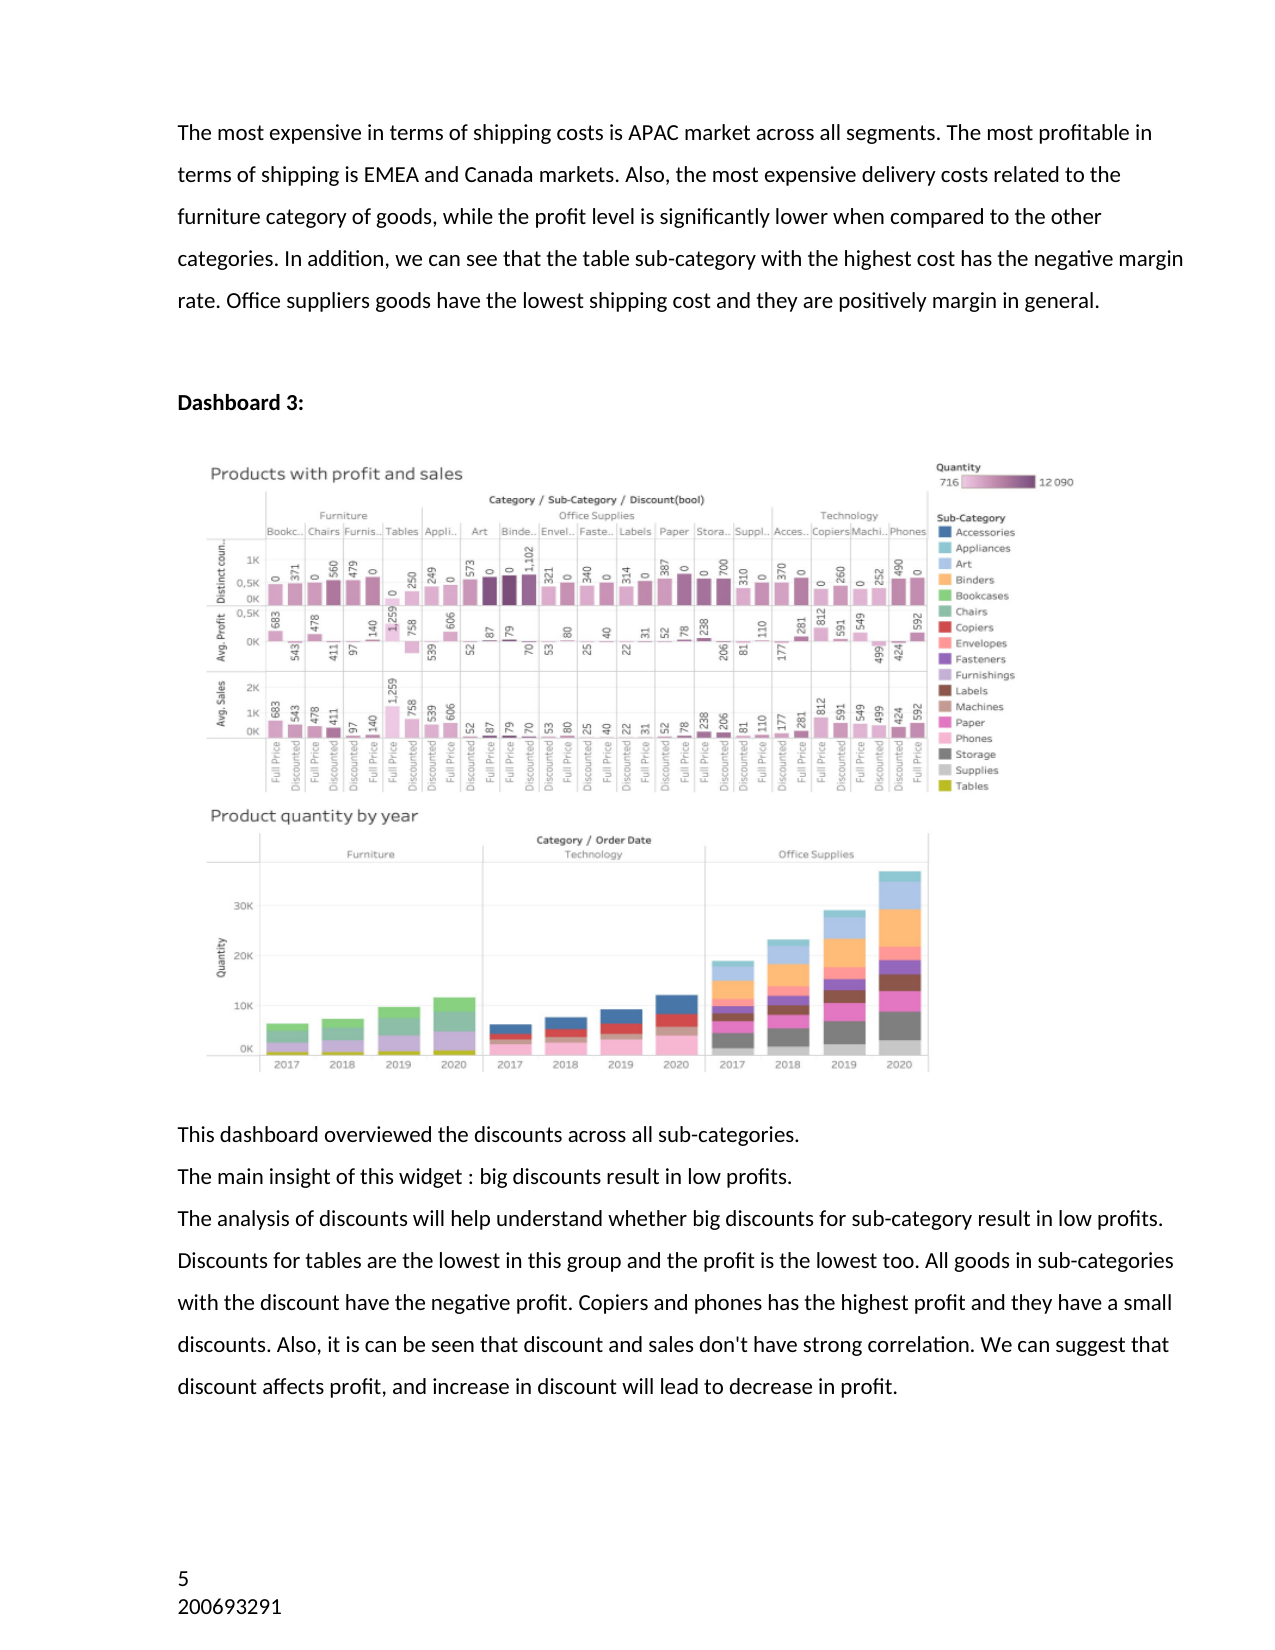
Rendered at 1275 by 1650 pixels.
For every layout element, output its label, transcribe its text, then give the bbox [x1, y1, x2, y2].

text This dashboard overviewed the discounts across all sub-categories. [177, 1120, 1186, 1148]
text The most expensive in terms of shipping costs is APAC market across all segments. The most profitable in terms of shipping is EMEA and Canada markets. Also, the most expensive delivery costs related to the furniture category of goods, while the profit level is significantly lower when compared to the other categories. In addition, we can see that the table sub-category with the highest cost has the negative margin rate. Office suppliers goods have the lowest shipping cost and they are positively margin in general. [177, 118, 1186, 314]
text The main insight of this widget : big discounts result in low profits. [177, 1162, 1186, 1190]
text The analysis of discounts will help understand whether big discounts for sub-category result in low profits. [177, 1204, 1186, 1232]
text Dashboard 3: [177, 388, 1186, 416]
text Discounts for tables are the lowest in this group and the profit is the lowest too. All goods in sub-categories with the discount have the negative profit. Copiers and phones has the highest profit and they have a small discounts. Also, it is can be seen that discount and sales don't have strong correlation. We can suggest that discount affects profit, and increase in discount will lead to decrease in profit. [177, 1246, 1186, 1400]
